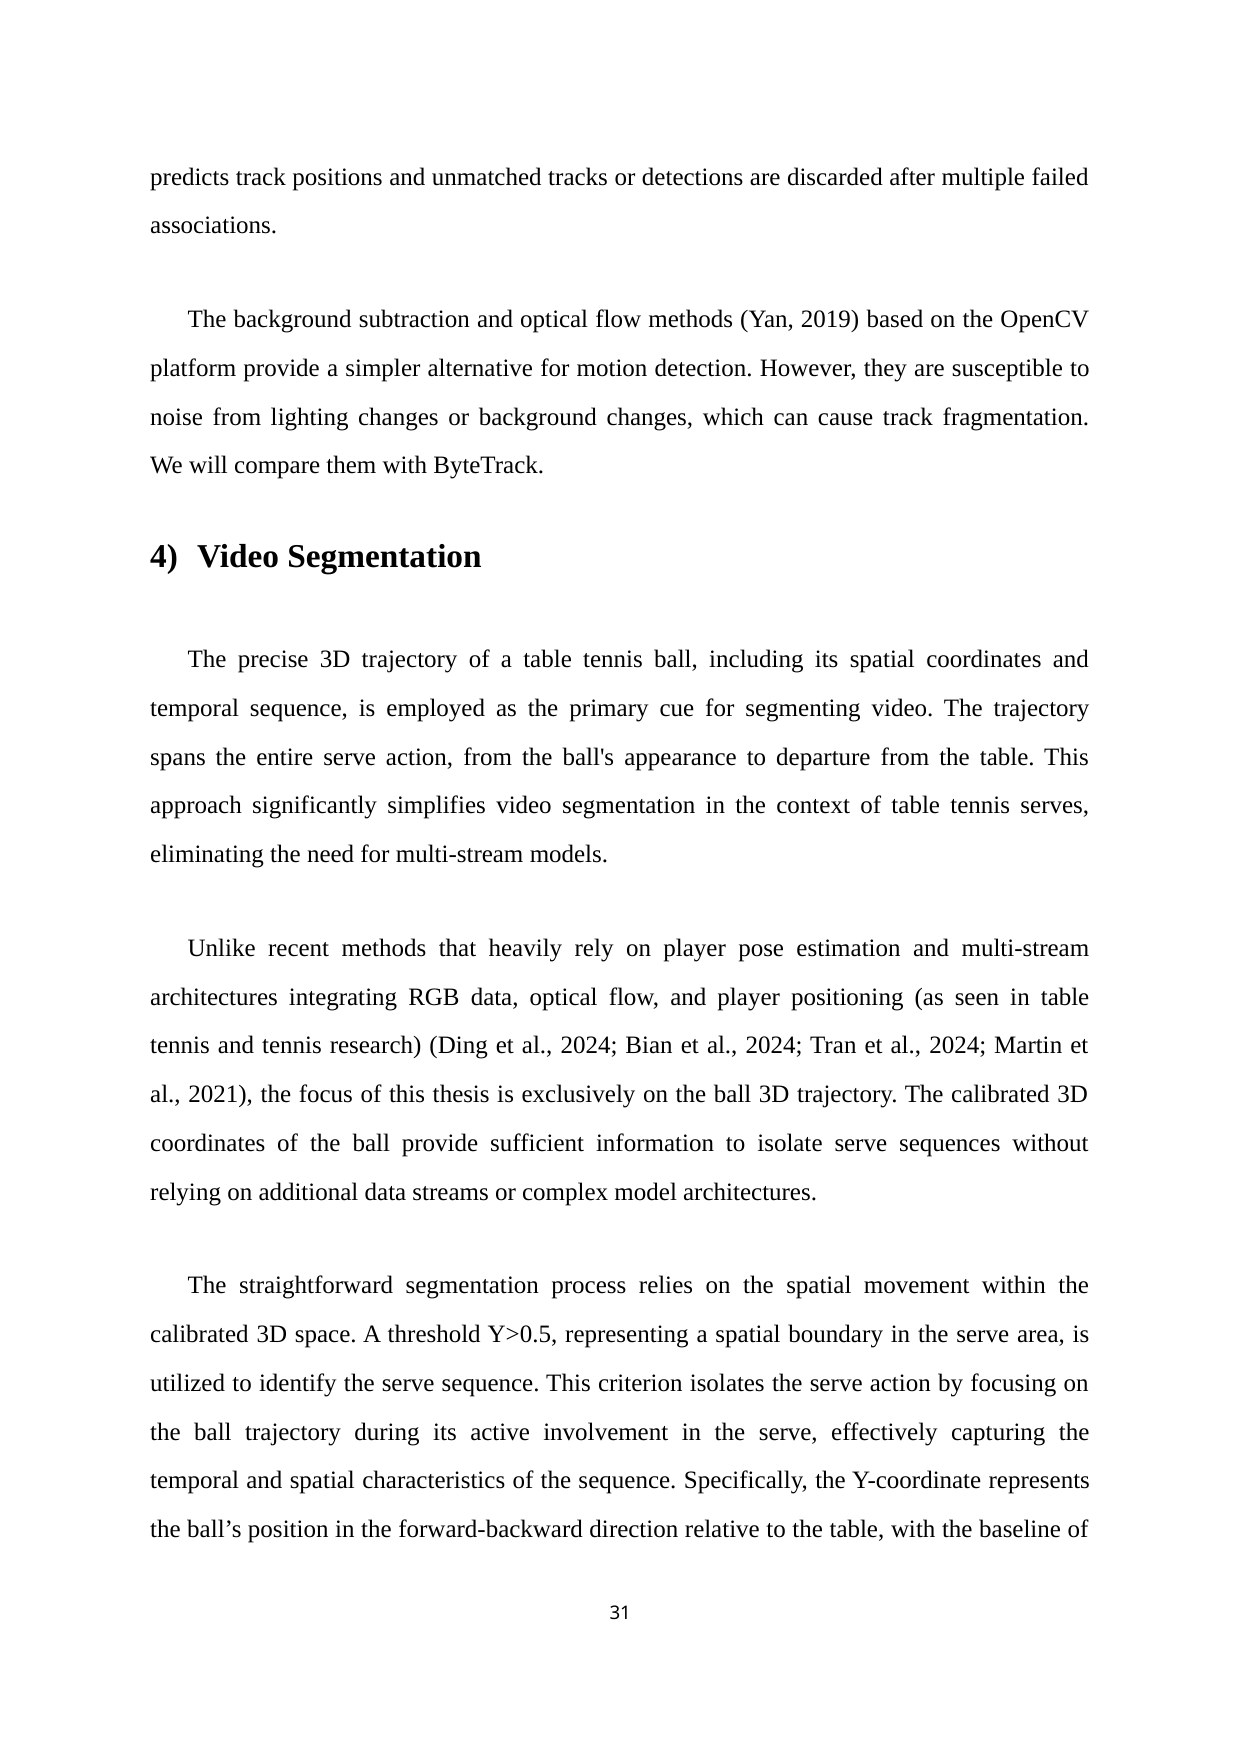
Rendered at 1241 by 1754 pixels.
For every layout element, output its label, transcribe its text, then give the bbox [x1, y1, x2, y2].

text The precise 3D trajectory of a table tennis ball, including its spatial coordinates and temporal sequence, is employed as the primary cue for segmenting video. The trajectory spans the entire serve action, from the ball's appearance to departure from the table. This approach significantly simplifies video segmentation in the context of table tennis serves, eliminating the need for multi-stream models. [150, 642, 1090, 870]
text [150, 160, 1090, 241]
subtitle Video Segmentation [150, 522, 1090, 587]
text Unlike recent methods that heavily rely on player pose estimation and multi-stream architectures integrating RGB data, optical flow, and player positioning (as seen in table tennis and tennis research) (Ding et al., 2024; Bian et al., 2024; Tran et al., 2024; Martin et al., 2021), the focus of this thesis is exclusively on the ball 3D trajectory. The calibrated 3D coordinates of the ball provide sufficient information to isolate serve sequences without relying on additional data streams or complex model architectures. [150, 931, 1090, 1207]
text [150, 1269, 1090, 1545]
text The background subtraction and optical flow methods (Yan, 2019) based on the OpenCV platform provide a simpler alternative for motion detection. However, they are susceptible to noise from lighting changes or background changes, which can cause track fragmentation. We will compare them with ByteTrack. [150, 302, 1090, 481]
